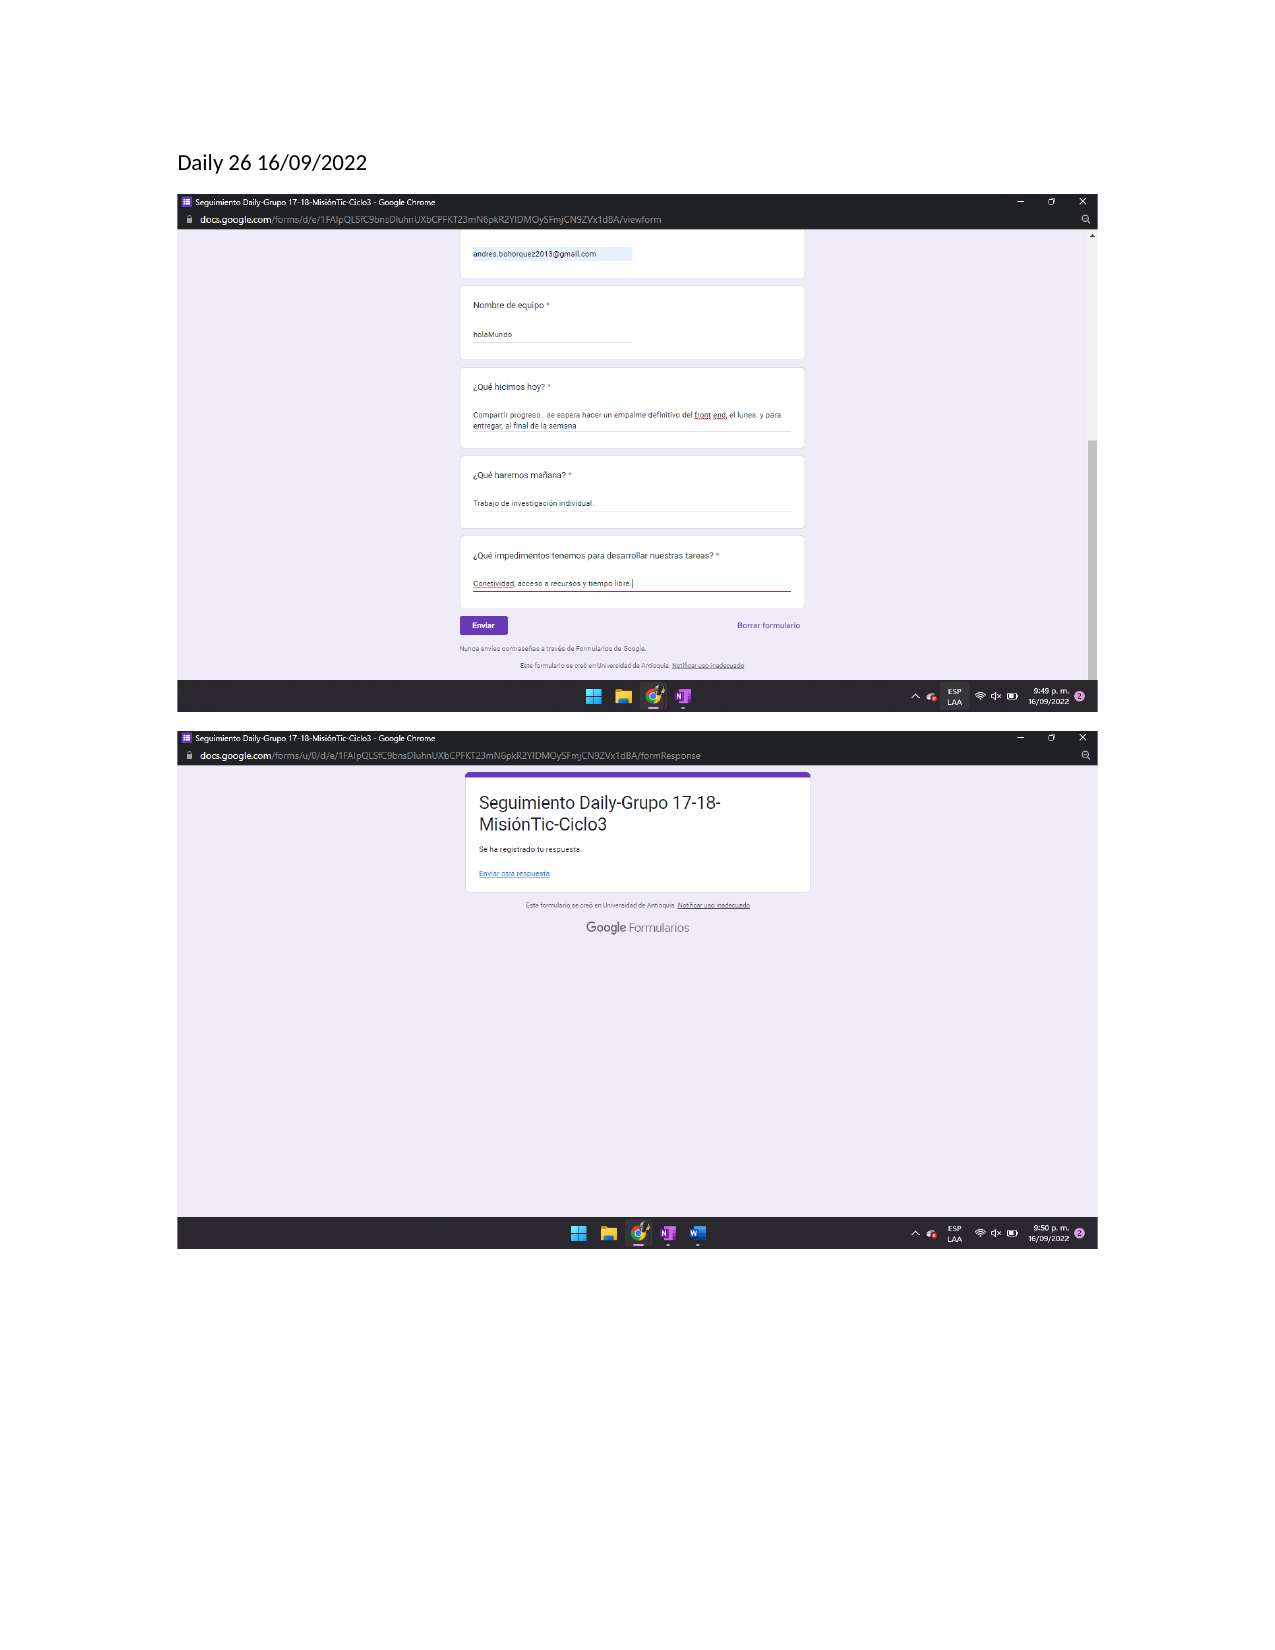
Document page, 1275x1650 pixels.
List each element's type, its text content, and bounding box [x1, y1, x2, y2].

picture [177, 731, 1098, 1249]
text Daily 26 16/09/2022 [177, 148, 1098, 176]
picture [177, 194, 1098, 712]
